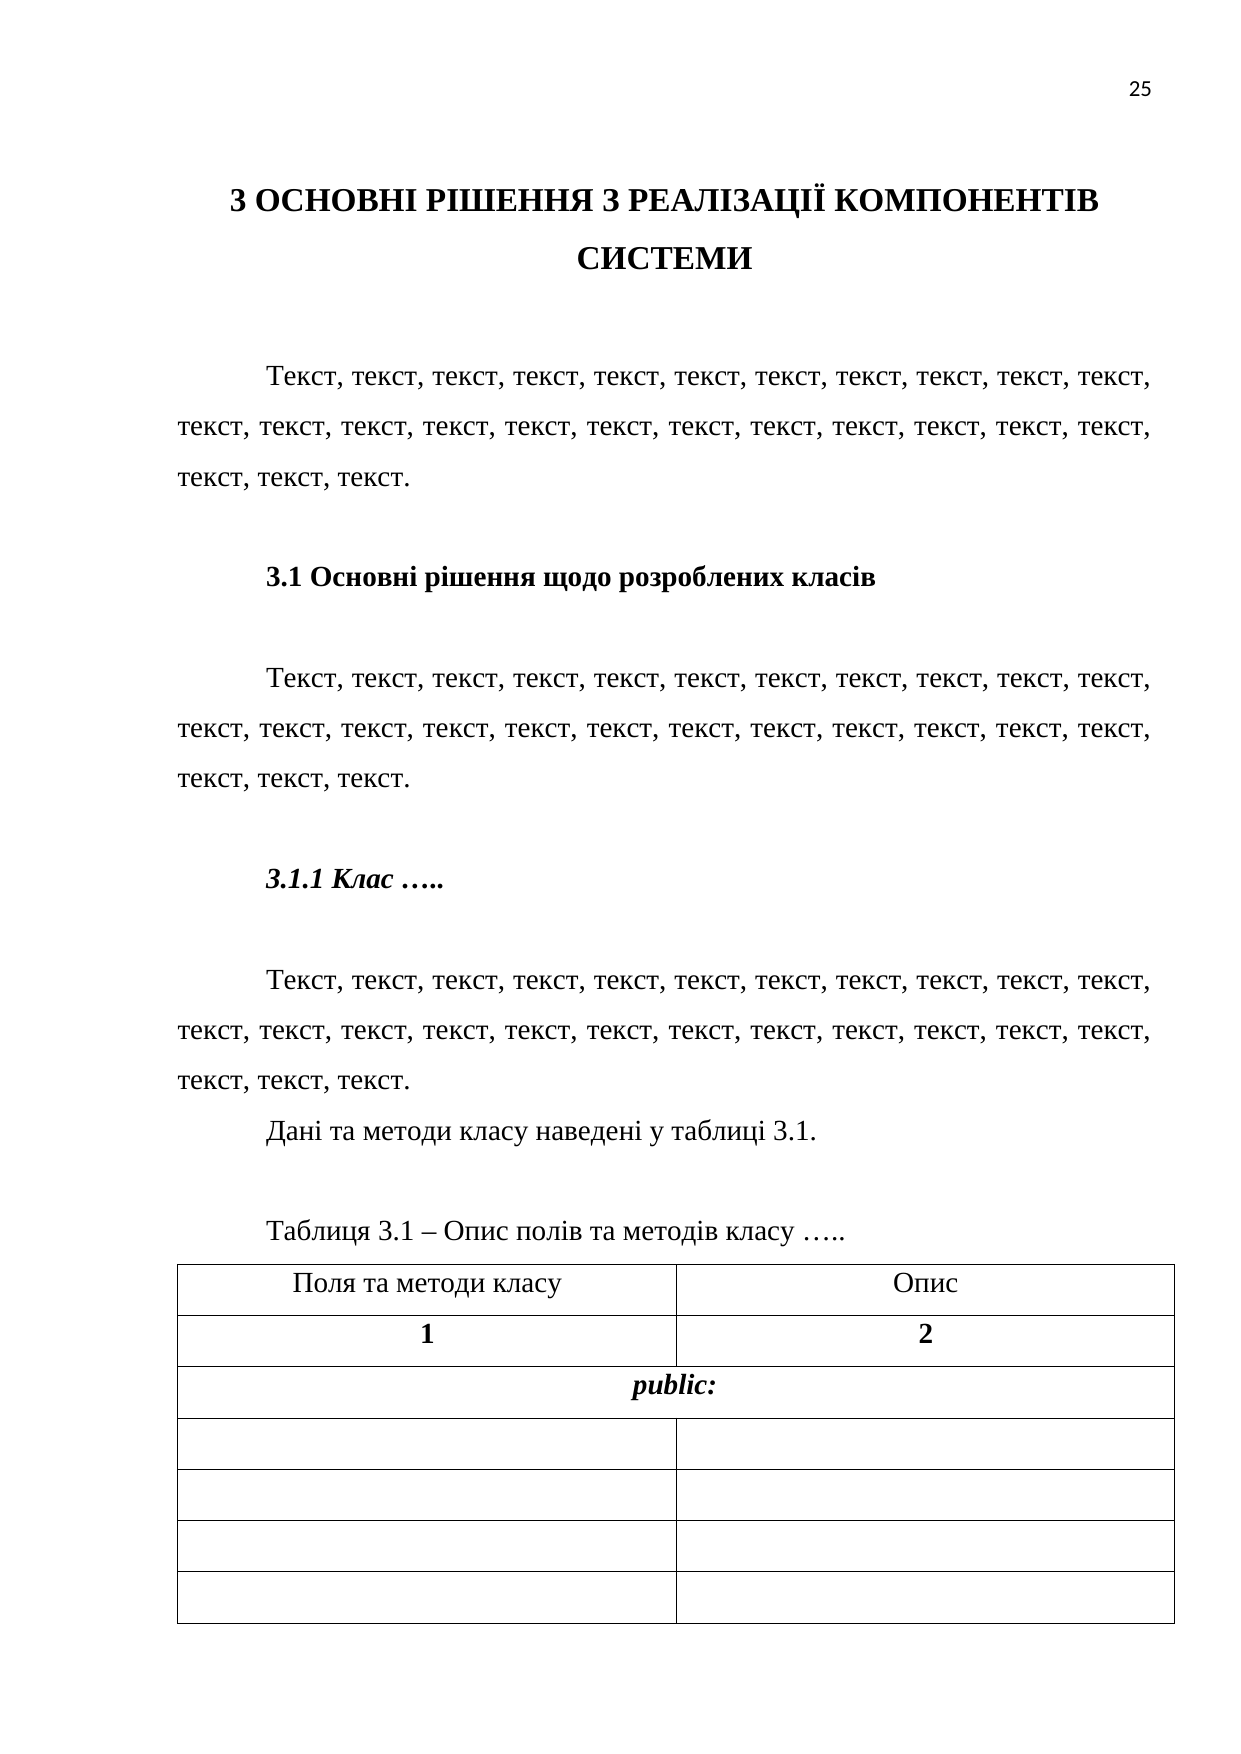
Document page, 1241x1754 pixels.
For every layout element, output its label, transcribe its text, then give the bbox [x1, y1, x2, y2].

table_cell [178, 1470, 676, 1520]
table_cell [677, 1521, 1174, 1571]
table_cell [677, 1419, 1174, 1469]
text Таблиця 3.1 – Опис полів та методів класу ….. [177, 1213, 1152, 1247]
text Дані та методи класу наведені у таблиці 3.1. [177, 1113, 1152, 1146]
table_cell [178, 1419, 676, 1469]
title 3.1 Основні рішення щодо розроблених класів [177, 559, 1152, 593]
table_cell [677, 1572, 1174, 1622]
text Текст, текст, текст, текст, текст, текст, текст, текст, текст, текст, текст, текст, текст, текст, текст, текст, текст, текст, текст, текст, текст, текст, текст, текст, текст, текст. [177, 660, 1152, 794]
table_cell [677, 1470, 1174, 1520]
text Текст, текст, текст, текст, текст, текст, текст, текст, текст, текст, текст, текст, текст, текст, текст, текст, текст, текст, текст, текст, текст, текст, текст, текст, текст, текст. [177, 962, 1152, 1096]
table_cell 2 [677, 1316, 1174, 1366]
table_cell [178, 1572, 676, 1622]
title 3.1.1 Клас ….. [177, 861, 1152, 895]
table_header Поля та методи класу [178, 1265, 676, 1315]
table_header Опис [677, 1265, 1174, 1315]
text Текст, текст, текст, текст, текст, текст, текст, текст, текст, текст, текст, текст, текст, текст, текст, текст, текст, текст, текст, текст, текст, текст, текст, текст, текст, текст. [177, 358, 1152, 492]
table_cell public: [178, 1367, 1174, 1417]
table_cell [178, 1521, 676, 1571]
table_cell 1 [178, 1316, 676, 1366]
title 3 основні рішення з реалізації компонентів системи [177, 181, 1152, 276]
